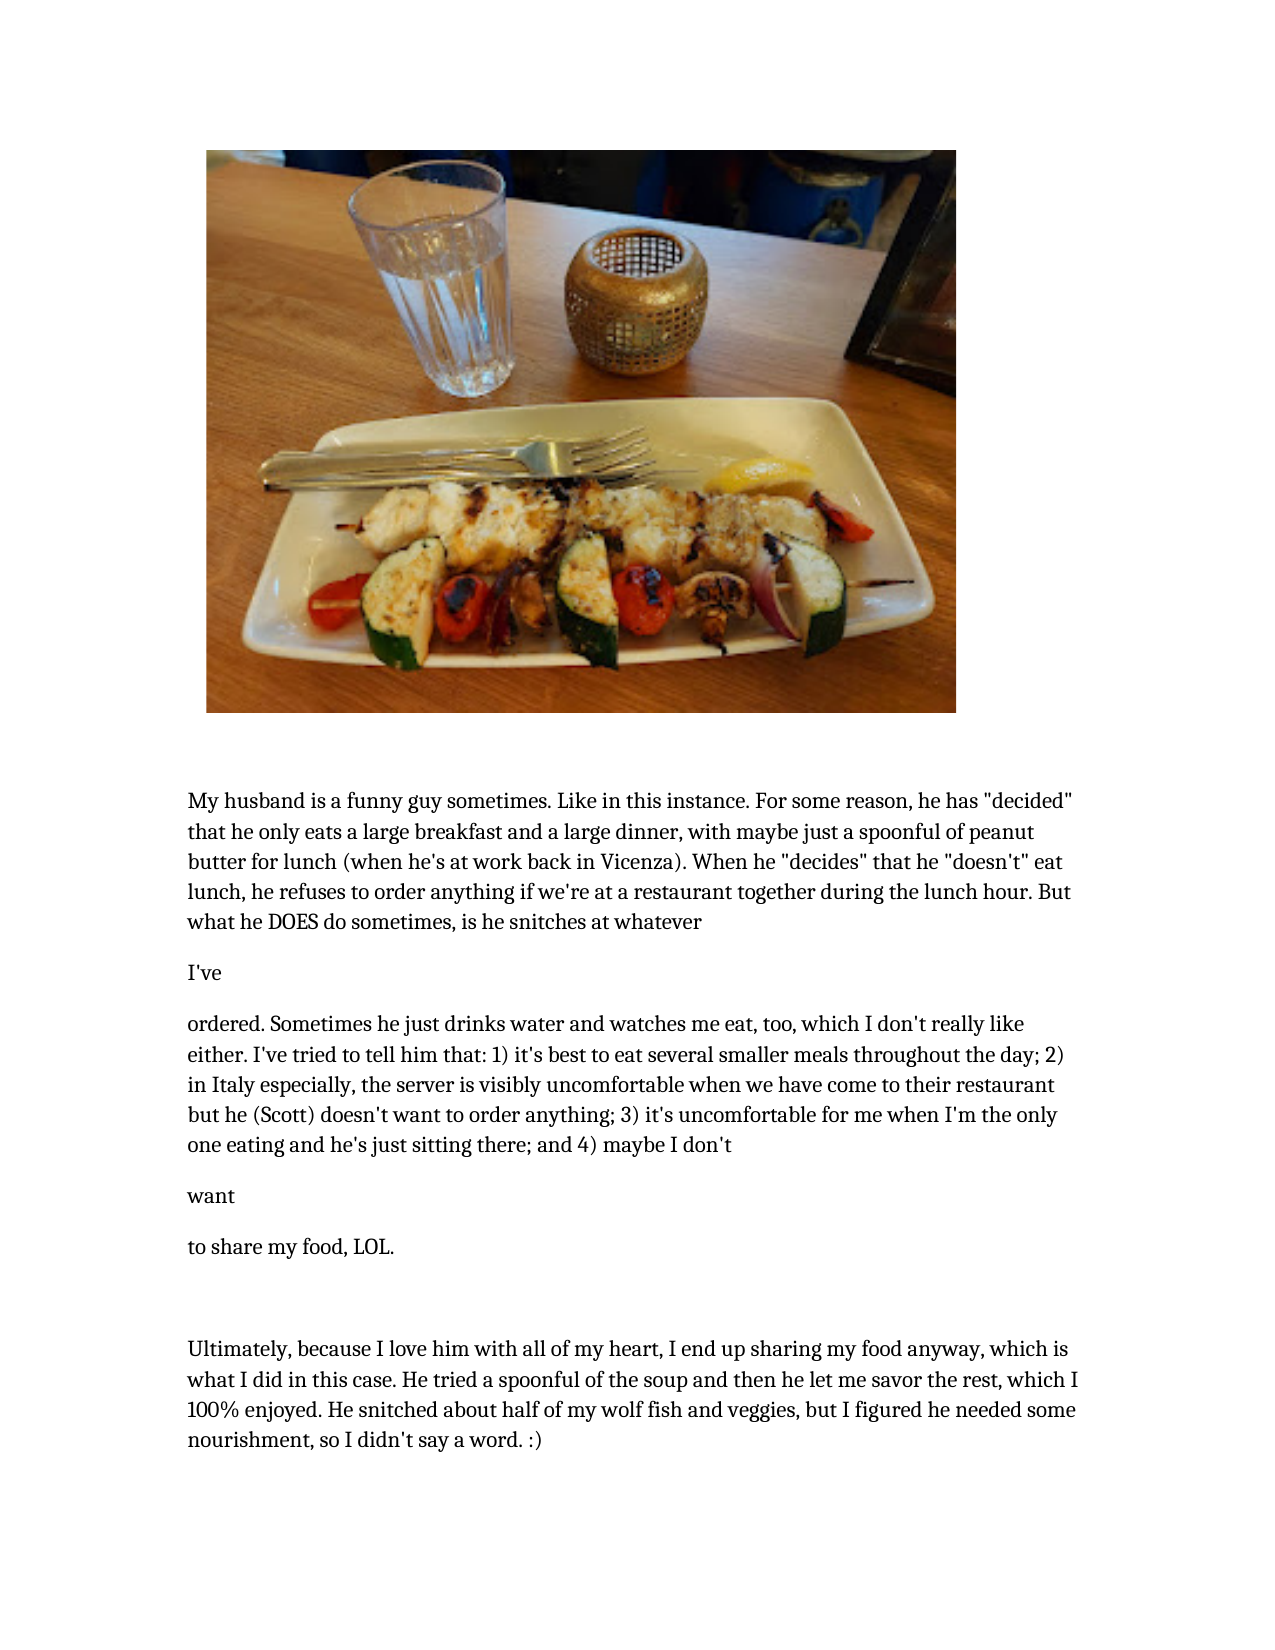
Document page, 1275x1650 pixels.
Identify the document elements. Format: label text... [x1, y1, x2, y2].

text Ultimately, because I love him with all of my heart, I end up sharing my food anyway, which is what I did in this case. He tried a spoonful of the soup and then he let me savor the rest, which I 100% enjoyed. He snitched about half of my wolf fish and veggies, but I figured he needed some nourishment, so I didn't say a word. :) [187, 1336, 1087, 1453]
text want [187, 1183, 1087, 1209]
text ordered. Sometimes he just drinks water and watches me eat, too, which I don't really like either. I've tried to tell him that: 1) it's best to eat several smaller meals throughout the day; 2) in Italy especially, the server is visibly uncomfortable when we have come to their restaurant but he (Scott) doesn't want to order anything; 3) it's uncomfortable for me when I'm the only one eating and he's just sitting there; and 4) maybe I don't [187, 1011, 1087, 1158]
text I've [187, 960, 1087, 986]
text My husband is a funny guy sometimes. Like in this instance. For some reason, he has "decided" that he only eats a large breakfast and a large dinner, with maybe just a spoonful of peanut butter for lunch (when he's at work back in Vicenza). When he "decides" that he "doesn't" eat lunch, he refuses to order anything if we're at a restaurant together during the lunch hour. But what he DOES do sometimes, is he snitches at whatever [187, 788, 1087, 935]
text to share my food, LOL. [187, 1234, 1087, 1260]
picture [206, 150, 957, 713]
